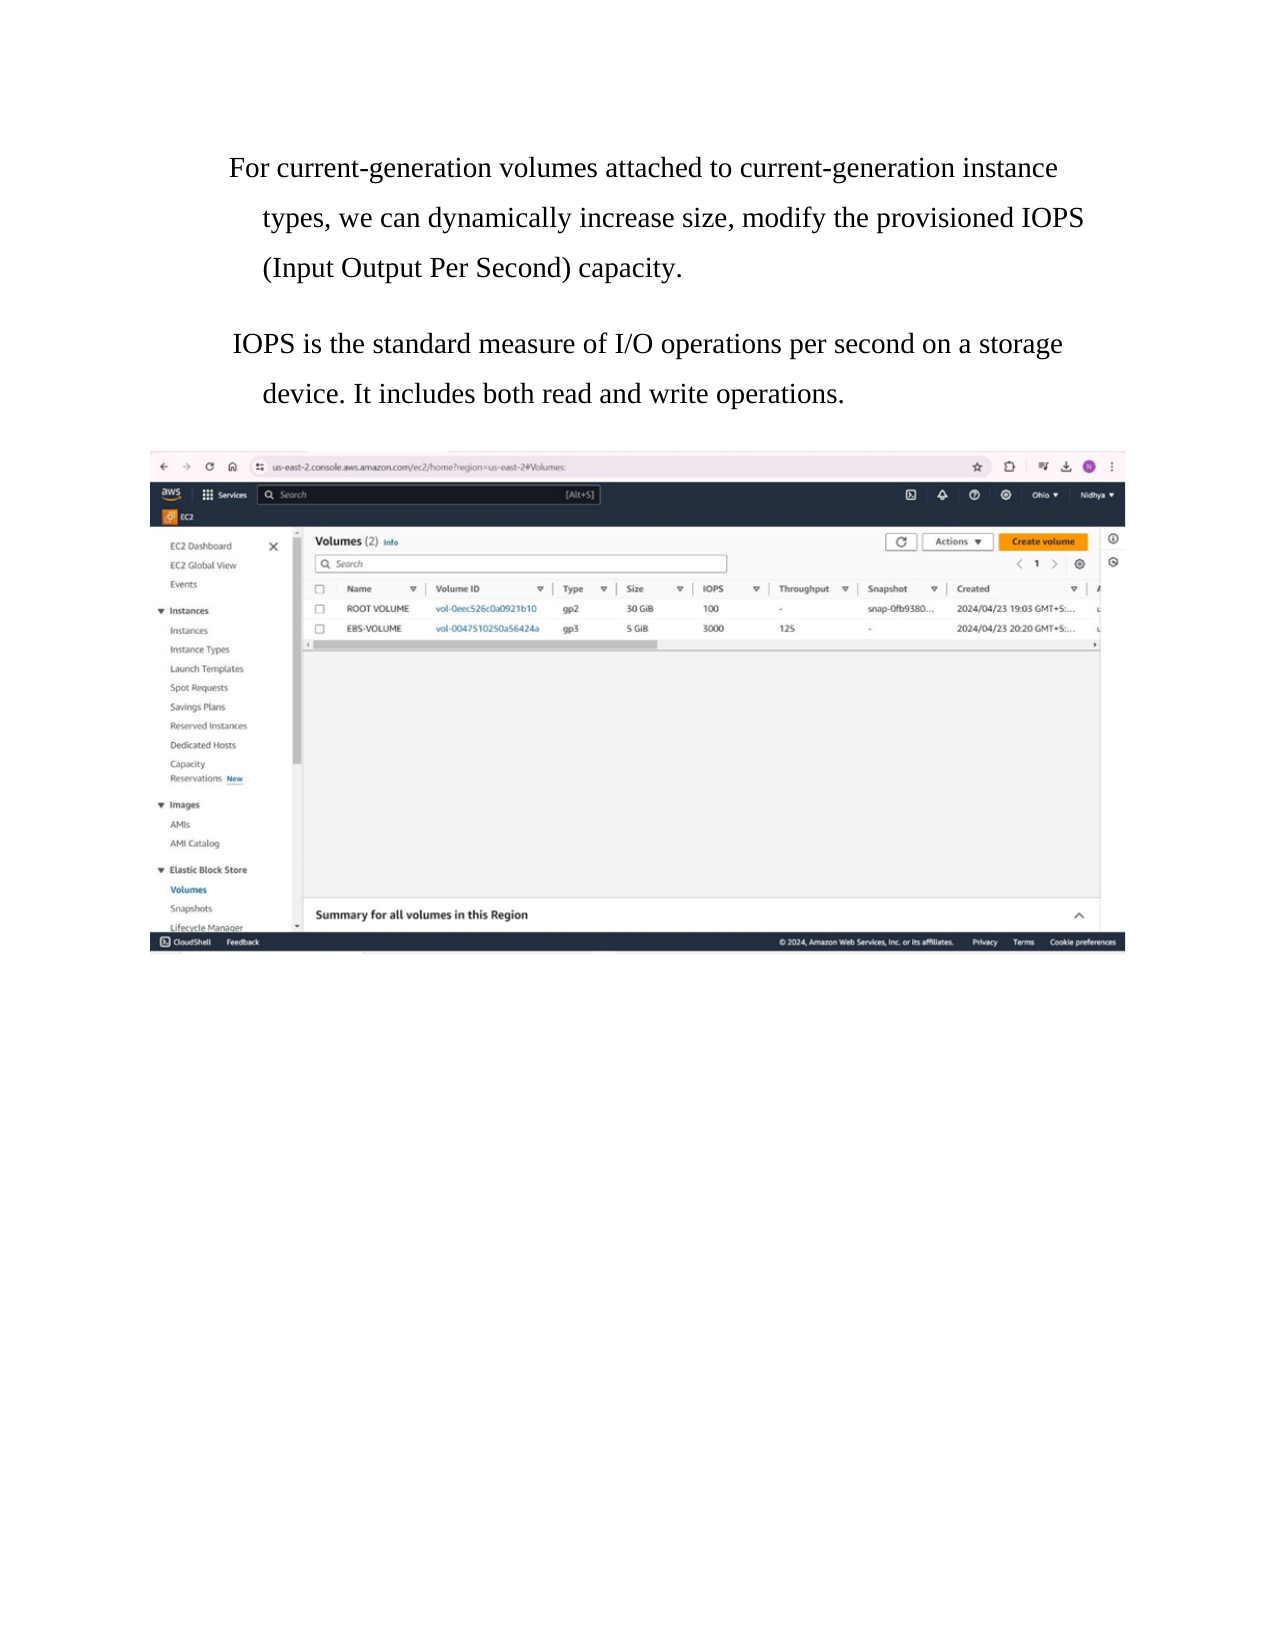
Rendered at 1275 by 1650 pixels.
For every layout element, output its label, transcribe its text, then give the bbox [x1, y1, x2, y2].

text For current-generation volumes attached to current-generation instance types, we can dynamically increase size, modify the provisioned IOPS (Input Output Per Second) capacity. [225, 150, 1125, 284]
text IOPS is the standard measure of I/O operations per second on a storage device. It includes both read and write operations. [225, 326, 1125, 410]
picture [150, 451, 1125, 954]
